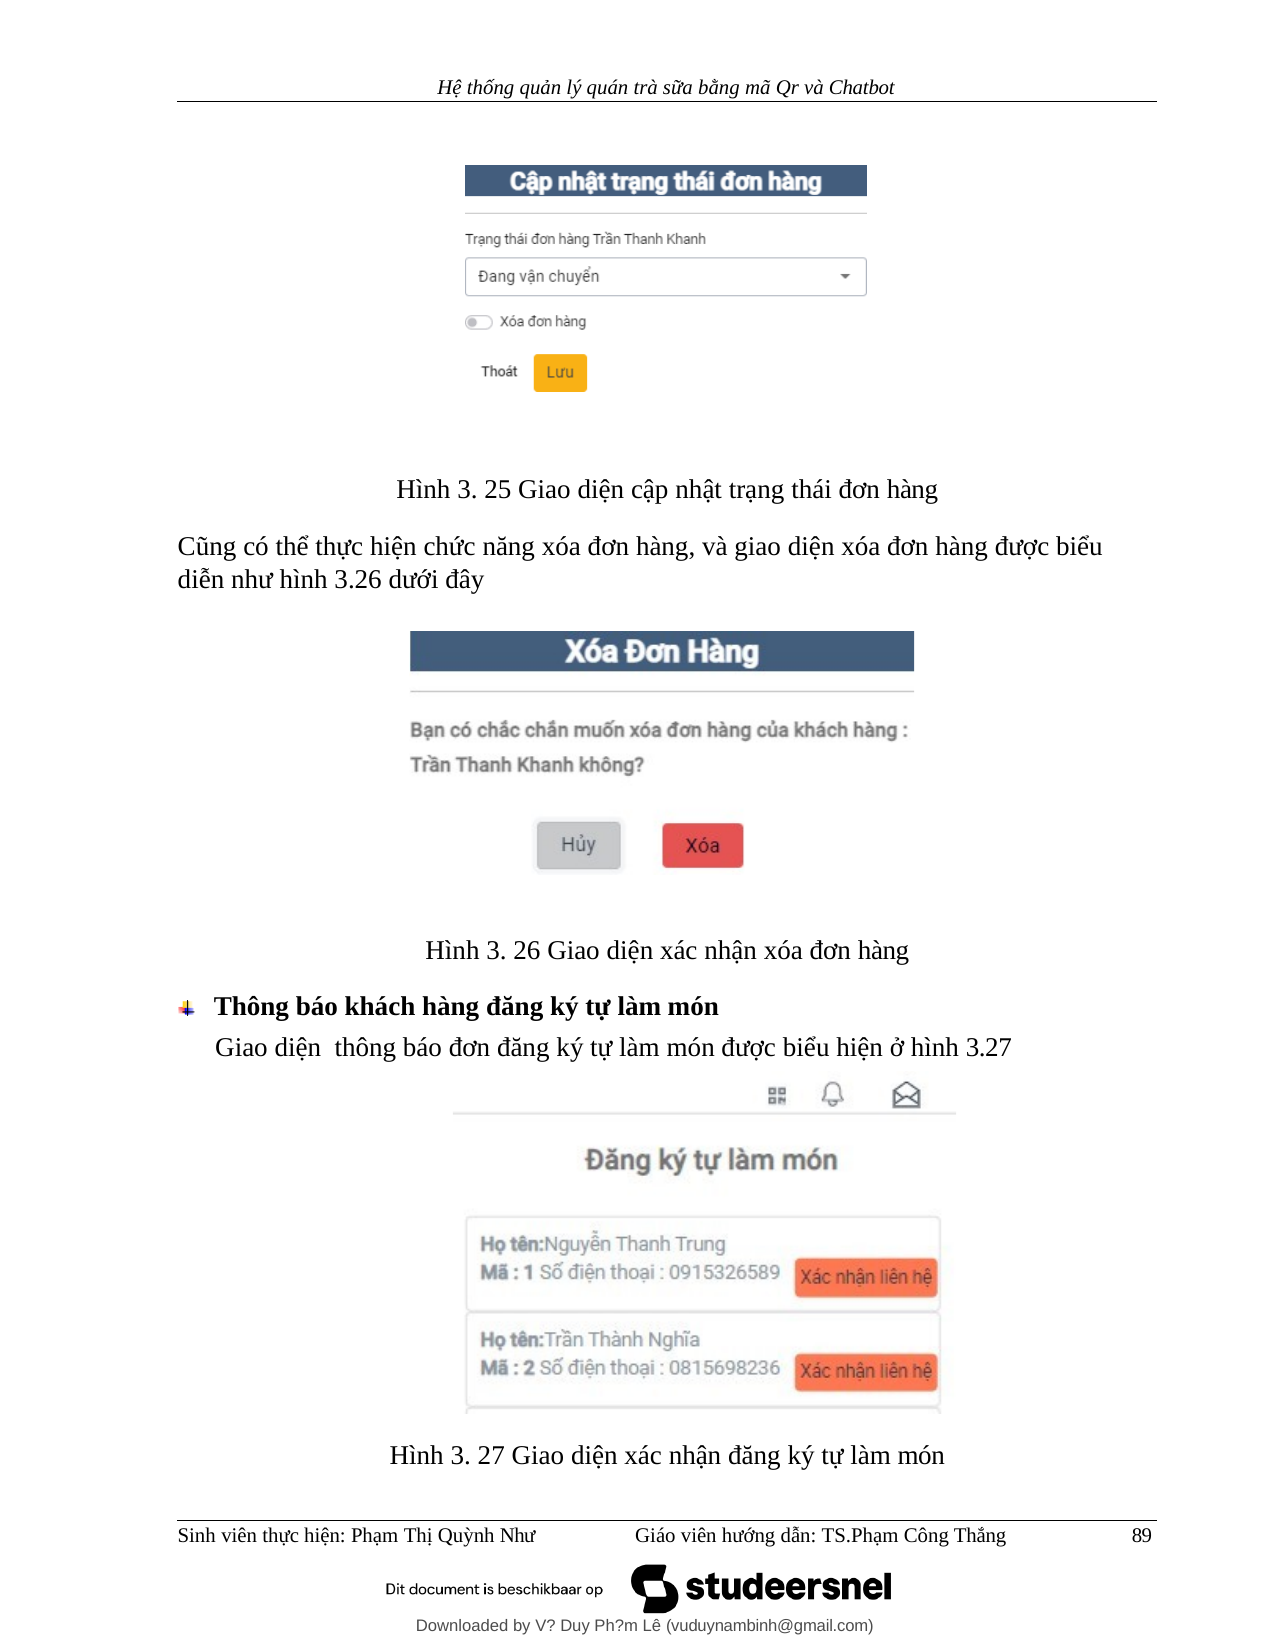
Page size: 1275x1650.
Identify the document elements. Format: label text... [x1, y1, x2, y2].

picture [465, 165, 867, 392]
picture [409, 631, 915, 875]
subtitle Thông báo khách hàng đăng ký tự làm món [178, 991, 1231, 1022]
text Hình 3. 26 Giao diện xác nhận xóa đơn hàng [234, 934, 1101, 966]
text Giao diện thông báo đơn đăng ký tự làm món được biểu hiện ở hình 3.27 [215, 1031, 1231, 1062]
text Hình 3. 25 Giao diện cập nhật trạng thái đơn hàng [234, 474, 1101, 505]
text Sinh viên thực hiện: Phạm Thị Quỳnh Như Giáo viên hướng dẫn: TS.Phạm Công Thắng 89 [177, 1519, 1231, 1547]
picture [325, 1558, 951, 1619]
text Cũng có thể thực hiện chức năng xóa đơn hàng, và giao diện xóa đơn hàng được biểu diễn như hình 3.26 dưới đây [177, 530, 1154, 594]
picture [452, 1071, 957, 1094]
text Hình 3. 27 Giao diện xác nhận đăng ký tự làm món [234, 1094, 1101, 1470]
picture [178, 1000, 195, 1016]
